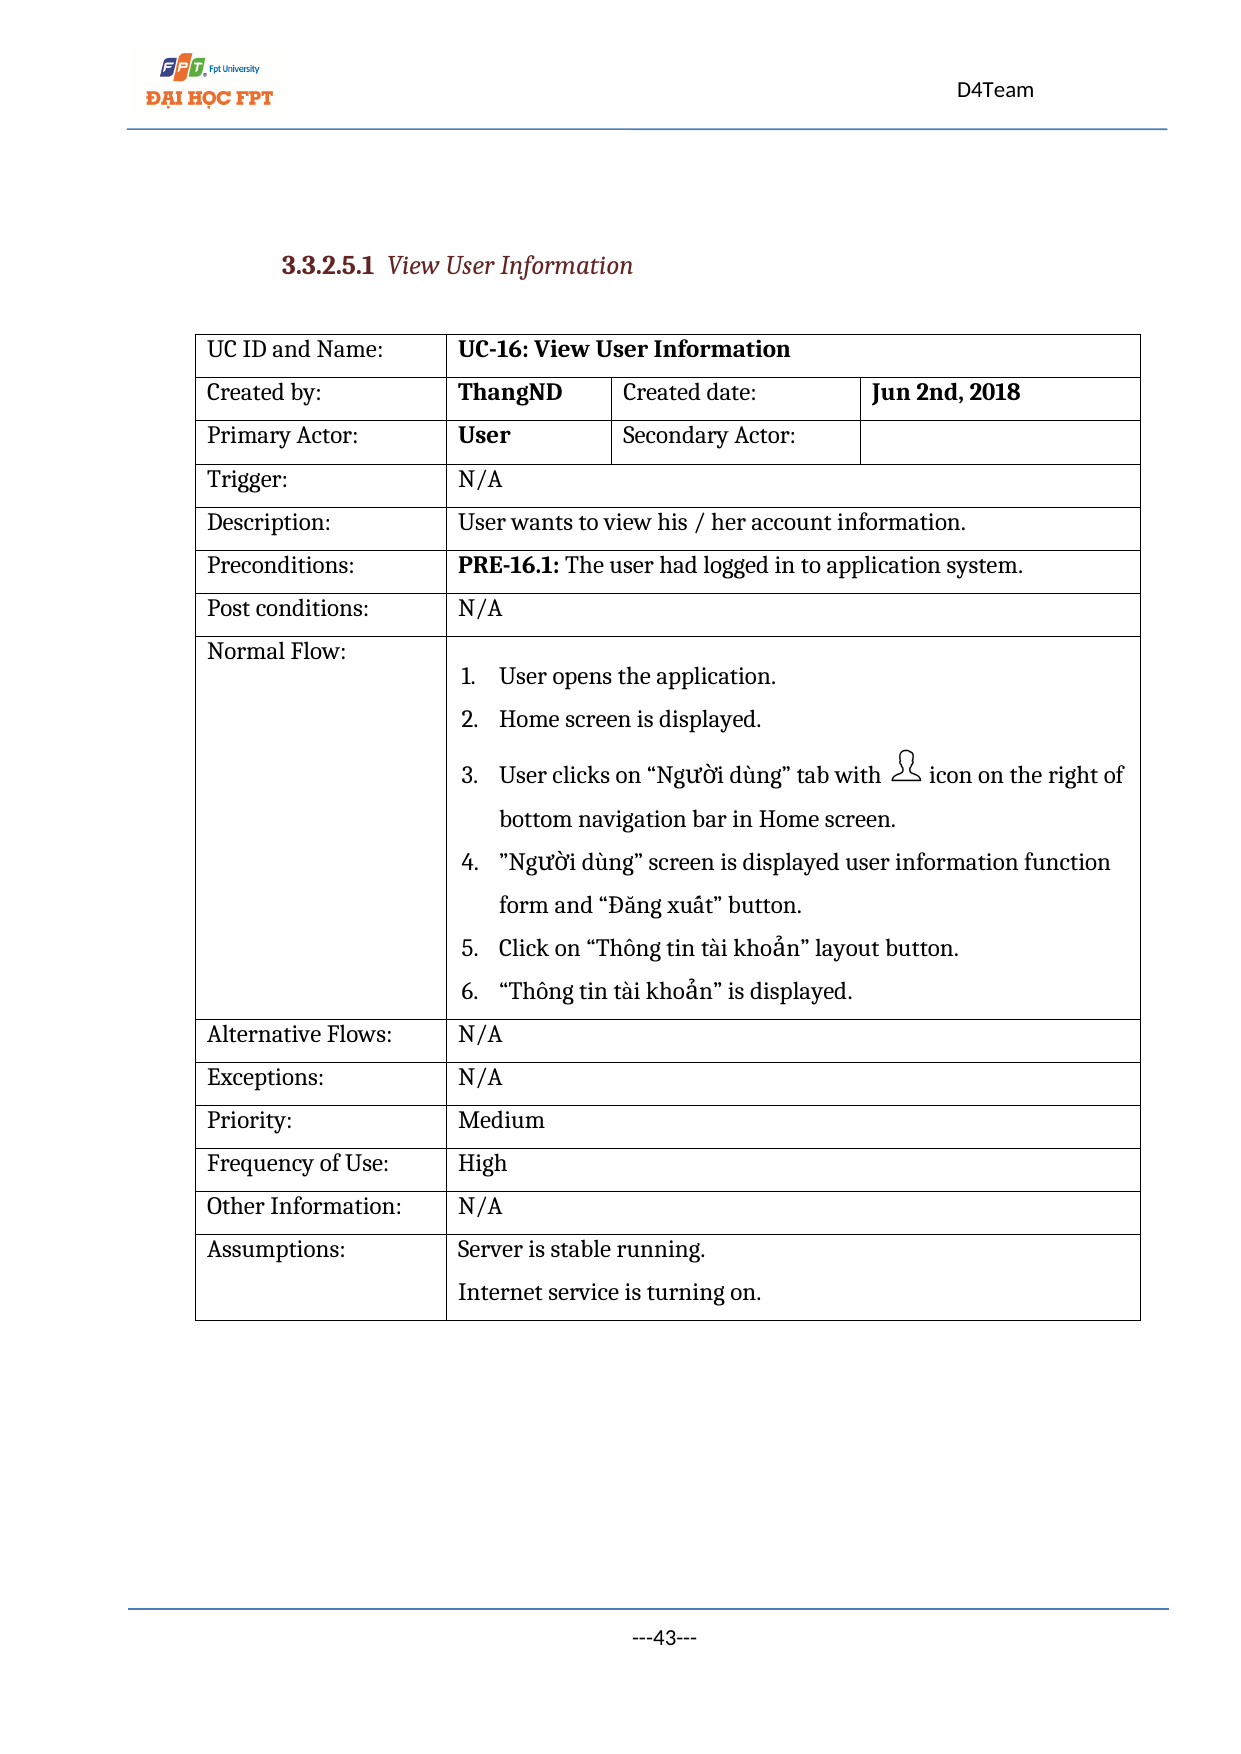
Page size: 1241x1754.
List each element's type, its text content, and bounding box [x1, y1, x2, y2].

table_cell Jun 2nd, 2018 [861, 378, 1140, 420]
table_cell Assumptions: [196, 1235, 446, 1319]
table_header UC ID and Name: [196, 335, 446, 377]
table_cell Priority: [196, 1106, 446, 1148]
table_cell N/A [447, 1020, 1140, 1062]
table_cell Description: [196, 508, 446, 550]
table_cell [861, 421, 1140, 464]
table_cell Post conditions: [196, 594, 446, 636]
table_cell N/A [447, 465, 1140, 507]
table_cell Medium [447, 1106, 1140, 1148]
table_cell Alternative Flows: [196, 1020, 446, 1062]
picture [887, 747, 924, 784]
table_cell User [447, 421, 611, 464]
table_cell High [447, 1149, 1140, 1191]
table_cell Other Information: [196, 1192, 446, 1233]
table_cell Normal Flow: [196, 637, 446, 1019]
table_cell ThangND [447, 378, 611, 420]
table_cell Primary Actor: [196, 421, 446, 464]
table_cell N/A [447, 1192, 1140, 1233]
table_cell Preconditions: [196, 551, 446, 593]
picture [129, 46, 290, 116]
table_header UC-16: View User Information [447, 335, 1140, 377]
table_cell Created date: [612, 378, 860, 420]
table_cell Secondary Actor: [612, 421, 860, 464]
table_cell User wants to view his / her account information. [447, 508, 1140, 550]
subtitle View User Information [282, 250, 1122, 281]
table_cell N/A [447, 1063, 1140, 1105]
table_cell Exceptions: [196, 1063, 446, 1105]
table_cell PRE-16.1: The user had logged in to application system. [447, 551, 1140, 593]
table_cell Frequency of Use: [196, 1149, 446, 1191]
table_cell Server is stable running. Internet service is turning on. [447, 1235, 1140, 1319]
table_cell User opens the application. Home screen is displayed. User clicks on “Người dùng” tab with icon on the right of bottom navigation bar in Home screen. ”Người dùng” screen is displayed user information function form and “Đăng xuất” button. Click on “Thông tin tài khoản” layout button. “Thông tin tài khoản” is displayed. [447, 637, 1140, 1019]
table_cell Trigger: [196, 465, 446, 507]
table_cell Created by: [196, 378, 446, 420]
table_cell N/A [447, 594, 1140, 636]
